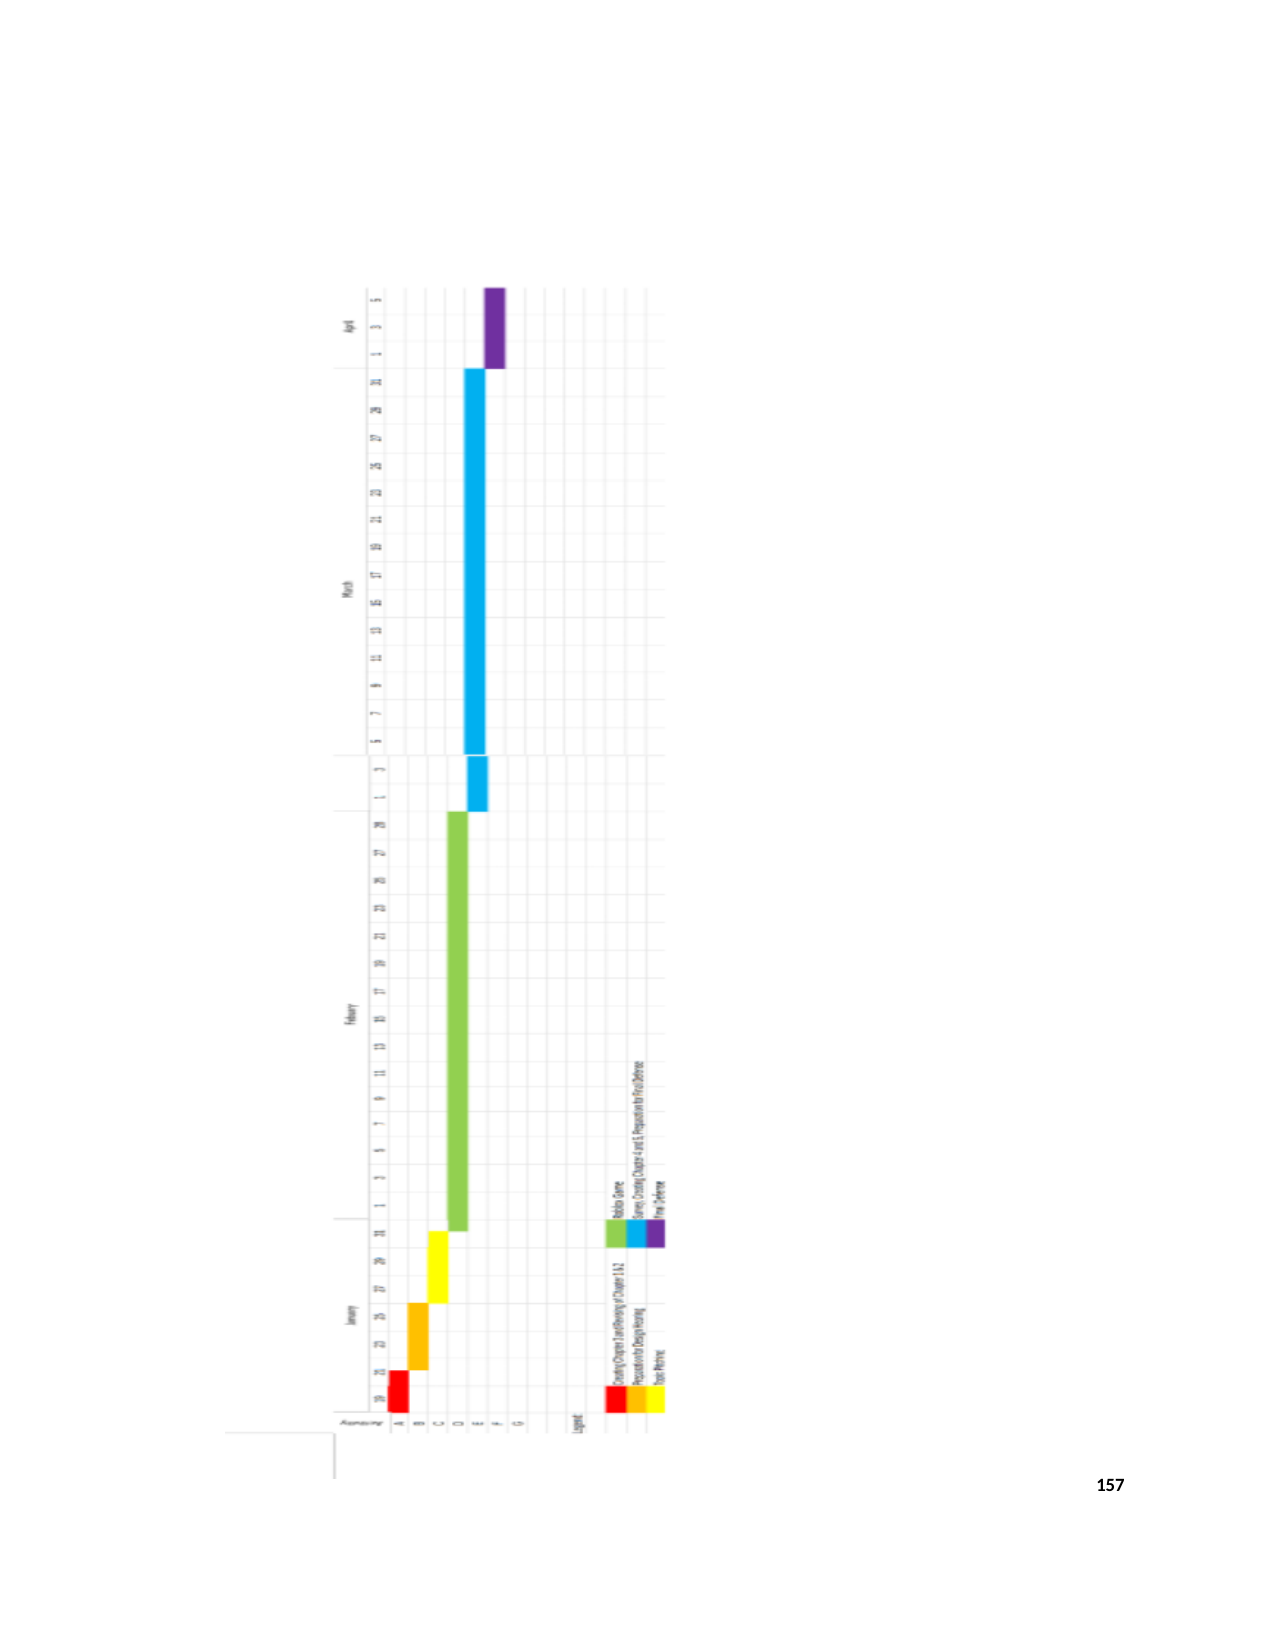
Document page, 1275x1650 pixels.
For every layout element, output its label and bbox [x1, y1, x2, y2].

picture [225, 258, 761, 1479]
